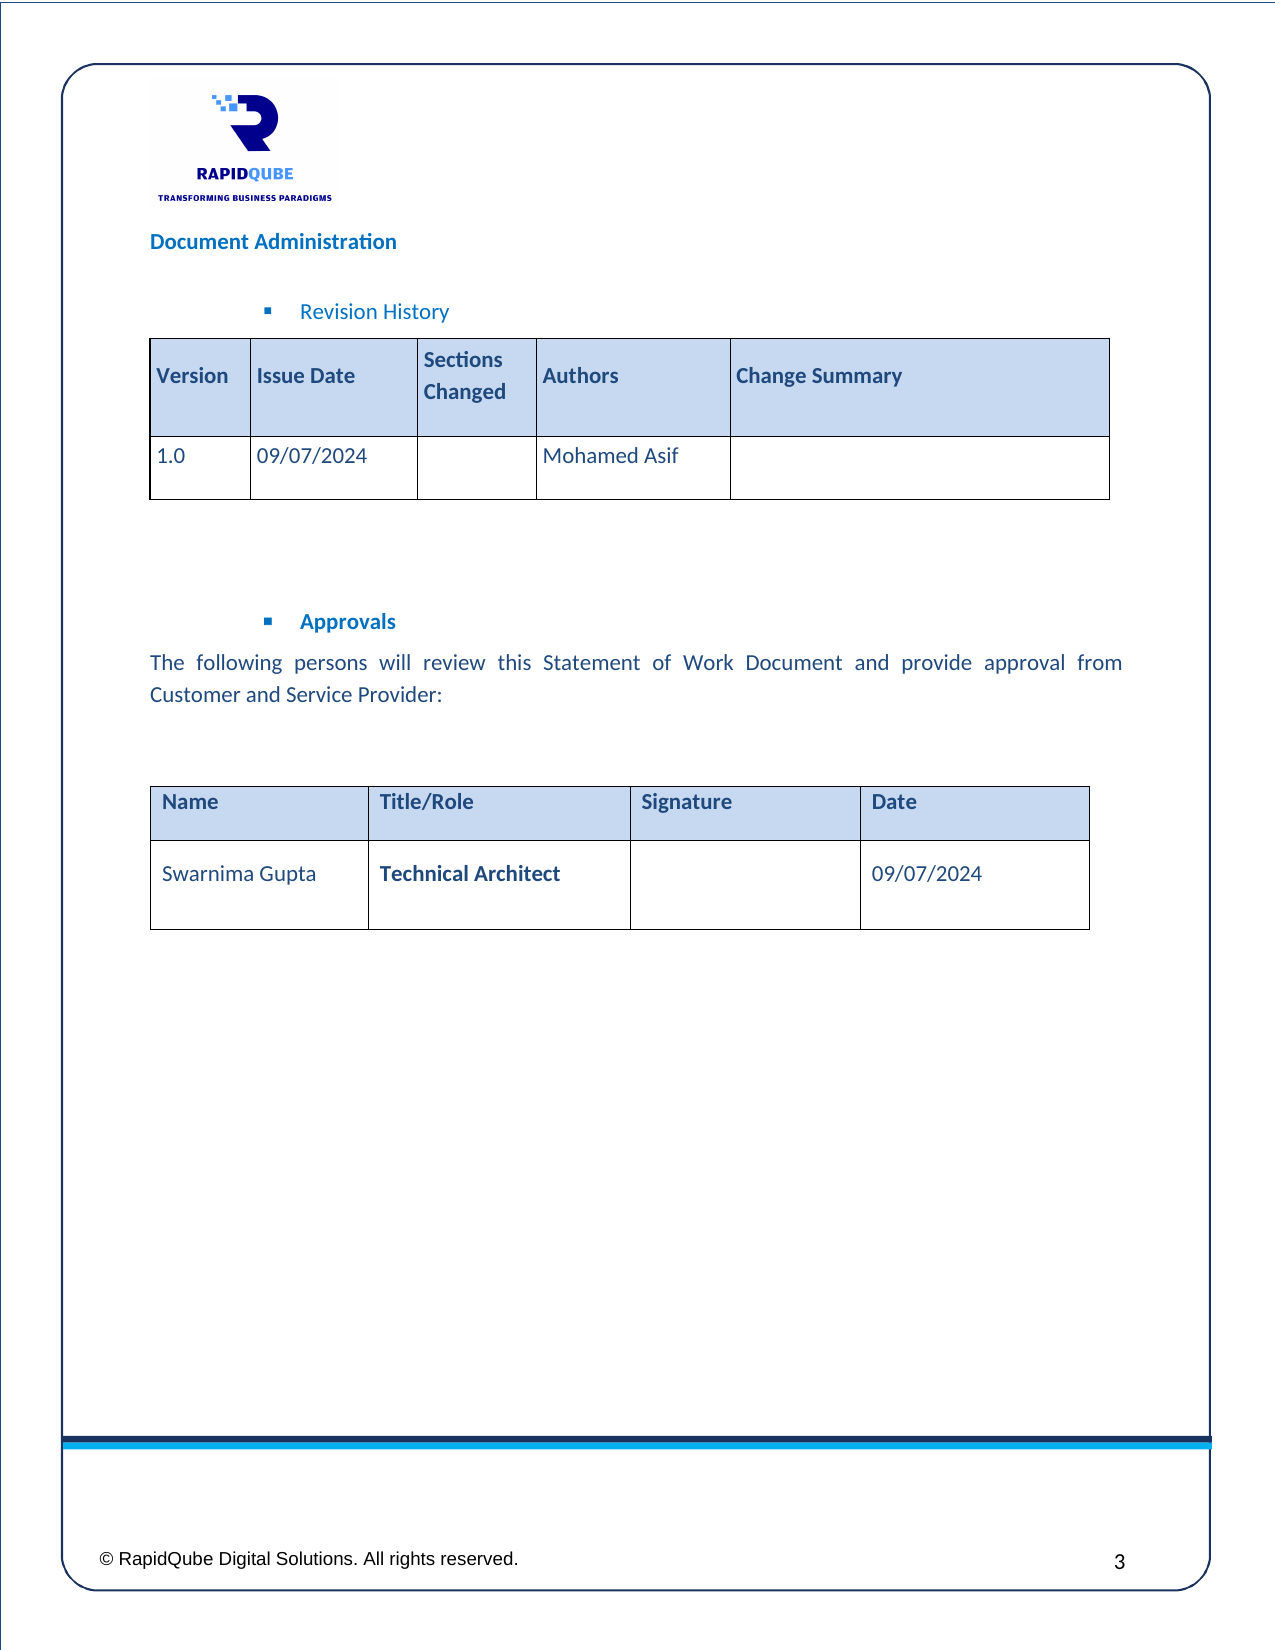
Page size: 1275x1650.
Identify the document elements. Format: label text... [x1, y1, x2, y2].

table_header Title/Role [369, 787, 630, 840]
table_cell Technical Architect [369, 841, 630, 929]
table_cell Mohamed Asif [537, 437, 730, 499]
table_cell Swarnima Gupta [151, 841, 368, 929]
table_cell [418, 437, 536, 499]
table_header Version [151, 339, 250, 436]
text The following persons will review this Statement of Work Document and provide approval from Customer and Service Provider: [150, 648, 1125, 708]
table_header Issue Date [251, 339, 417, 436]
table_header Sections Changed [418, 339, 536, 436]
table_cell 09/07/2024 [861, 841, 1089, 929]
list Revision History [262, 297, 1125, 325]
list Approvals [262, 607, 1125, 635]
table_header Signature [631, 787, 860, 840]
table_cell [631, 841, 860, 929]
table_cell 1.0 [151, 437, 250, 499]
table_header Change Summary [731, 339, 1109, 436]
table_header Name [151, 787, 368, 840]
table_header Date [861, 787, 1089, 840]
table_header Authors [537, 339, 730, 436]
picture [150, 78, 339, 207]
text Document Administration [150, 227, 1125, 255]
table_cell 09/07/2024 [251, 437, 417, 499]
table_cell [731, 437, 1109, 499]
